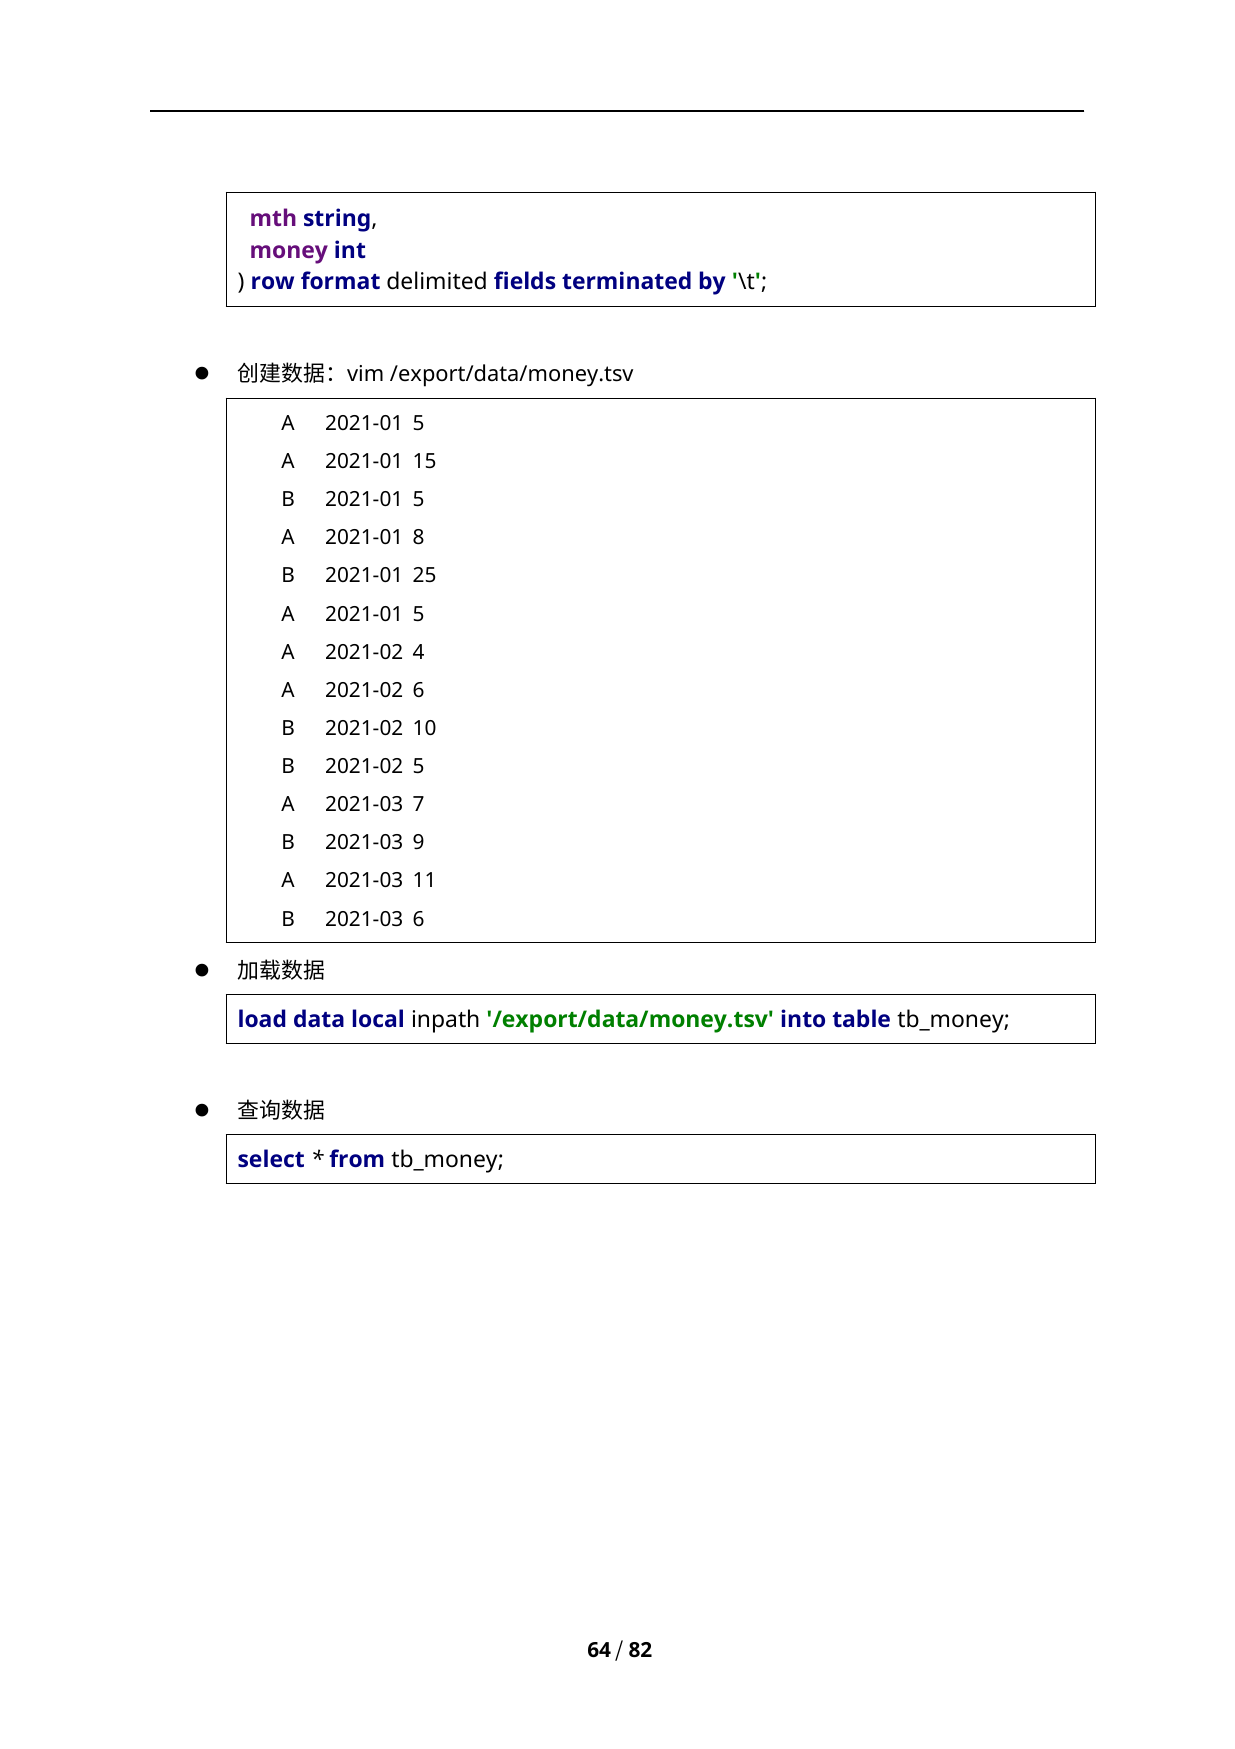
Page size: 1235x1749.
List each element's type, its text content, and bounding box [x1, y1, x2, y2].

list 加载数据 [194, 953, 1084, 984]
table_header load data local inpath '/export/data/money.tsv' into table tb_money; [227, 995, 1095, 1042]
list 查询数据 [194, 1093, 1084, 1124]
table_header A 2021-01 5 A 2021-01 15 B 2021-01 5 A 2021-01 8 B 2021-01 25 A 2021-01 5 A 2021-02 4 A 2021-02 6 B 2021-02 10 B 2021-02 5 A 2021-03 7 B 2021-03 9 A 2021-03 11 B 2021-03 6 [227, 399, 1095, 942]
table_header select * from tb_money; [227, 1135, 1095, 1183]
list 创建数据：vim /export/data/money.tsv [194, 356, 1084, 388]
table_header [227, 193, 1095, 306]
